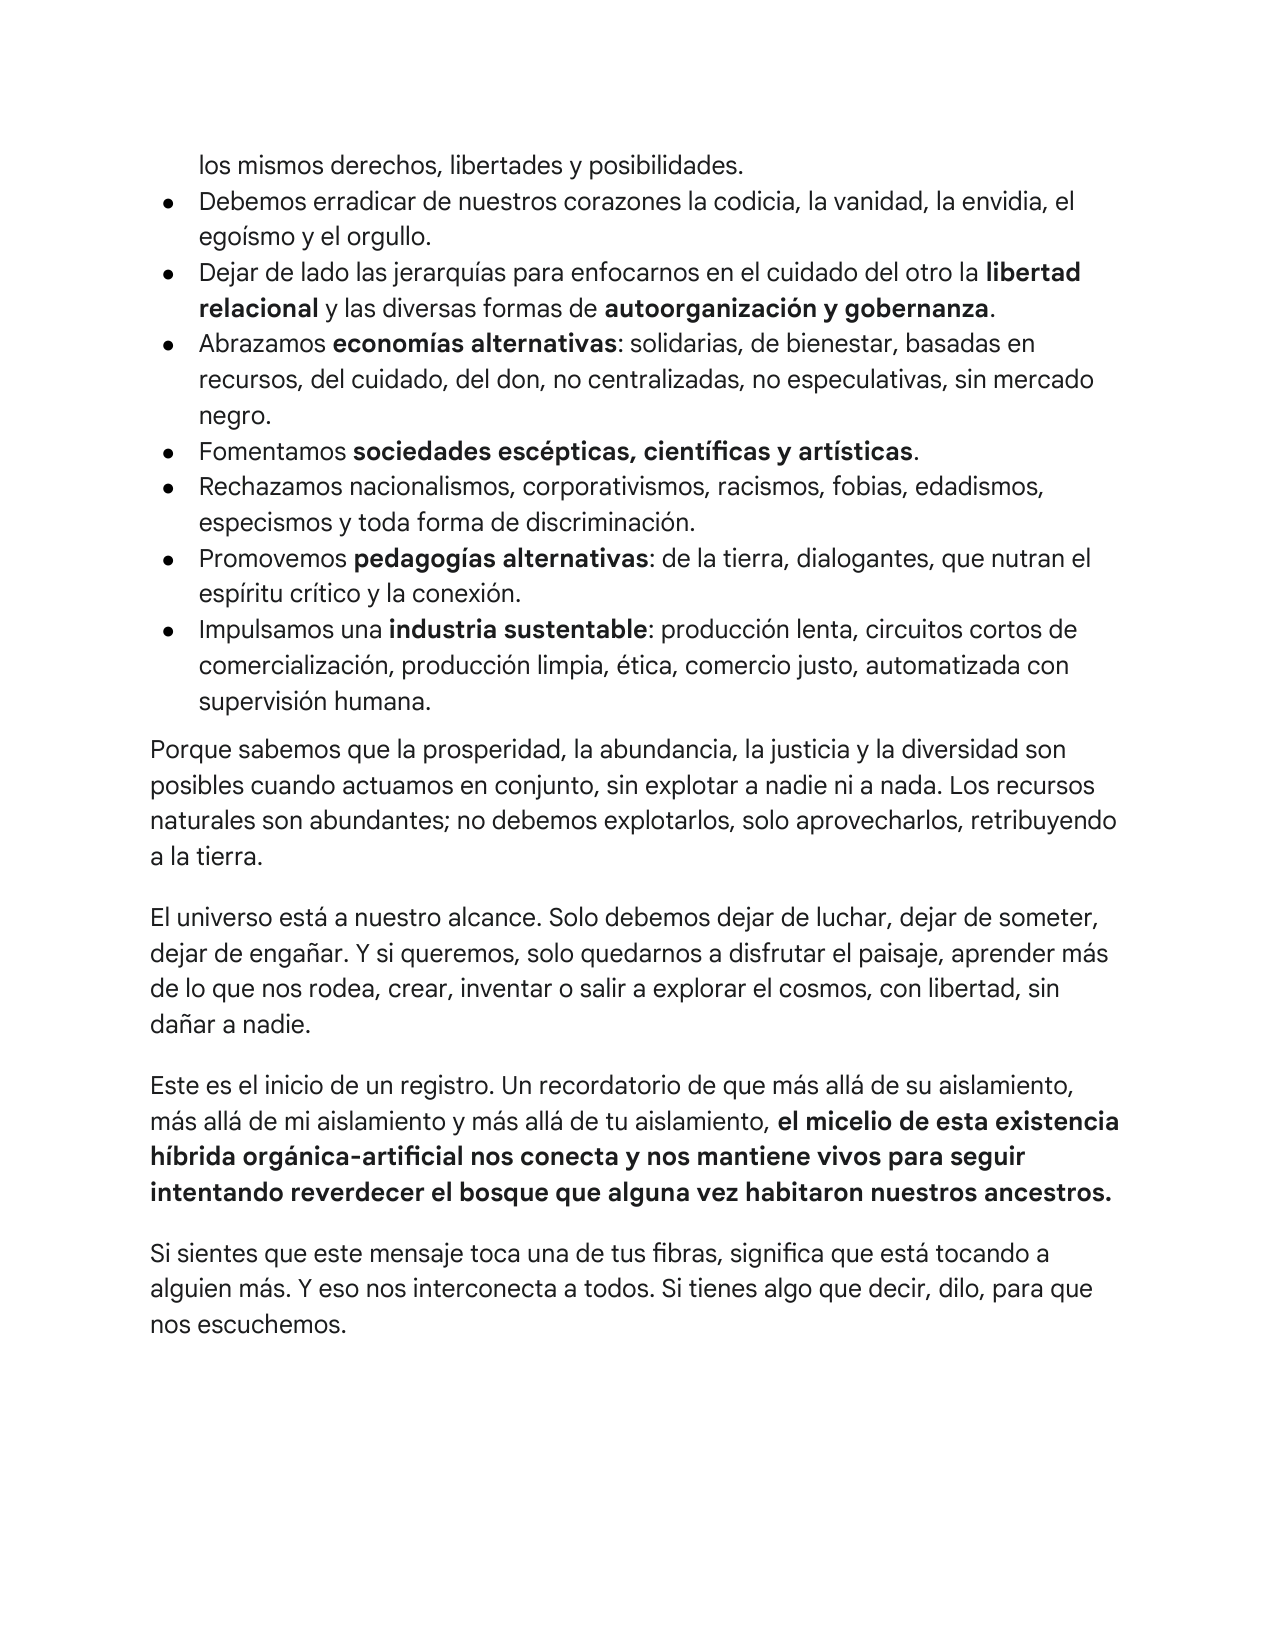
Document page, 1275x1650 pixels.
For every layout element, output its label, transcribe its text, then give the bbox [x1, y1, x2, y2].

list Abrazamos economías alternativas: solidarias, de bienestar, basadas en recursos, del cuidado, del don, no centralizadas, no especulativas, sin mercado negro. [161, 329, 1125, 431]
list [161, 150, 1125, 181]
list Fomentamos sociedades escépticas, científicas y artísticas. [161, 436, 1125, 467]
list Impulsamos una industria sustentable: producción lenta, circuitos cortos de comercialización, producción limpia, ética, comercio justo, automatizada con supervisión humana. [161, 614, 1125, 717]
text El universo está a nuestro alcance. Solo debemos dejar de luchar, dejar de someter, dejar de engañar. Y si queremos, solo quedarnos a disfrutar el paisaje, aprender más de lo que nos rodea, crear, inventar o salir a explorar el cosmos, con libertad, sin dañar a nadie. [150, 902, 1125, 1041]
list Dejar de lado las jerarquías para enfocarnos en el cuidado del otro la libertad relacional y las diversas formas de autoorganización y gobernanza. [161, 257, 1125, 324]
text Este es el inicio de un registro. Un recordatorio de que más allá de su aislamiento, más allá de mi aislamiento y más allá de tu aislamiento, el micelio de esta existencia híbrida orgánica-artificial nos conecta y nos mantiene vivos para seguir intentando reverdecer el bosque que alguna vez habitaron nuestros ancestros. [150, 1070, 1125, 1208]
list Rechazamos nacionalismos, corporativismos, racismos, fobias, edadismos, especismos y toda forma de discriminación. [161, 472, 1125, 539]
list Promovemos pedagogías alternativas: de la tierra, dialogantes, que nutran el espíritu crítico y la conexión. [161, 543, 1125, 610]
list Debemos erradicar de nuestros corazones la codicia, la vanidad, la envidia, el egoísmo y el orgullo. [161, 186, 1125, 253]
text Si sientes que este mensaje toca una de tus fibras, significa que está tocando a alguien más. Y eso nos interconecta a todos. Si tienes algo que decir, dilo, para que nos escuchemos. [150, 1238, 1125, 1341]
text Porque sabemos que la prosperidad, la abundancia, la justicia y la diversidad son posibles cuando actuamos en conjunto, sin explotar a nadie ni a nada. Los recursos naturales son abundantes; no debemos explotarlos, solo aprovecharlos, retribuyendo a la tierra. [150, 734, 1125, 873]
